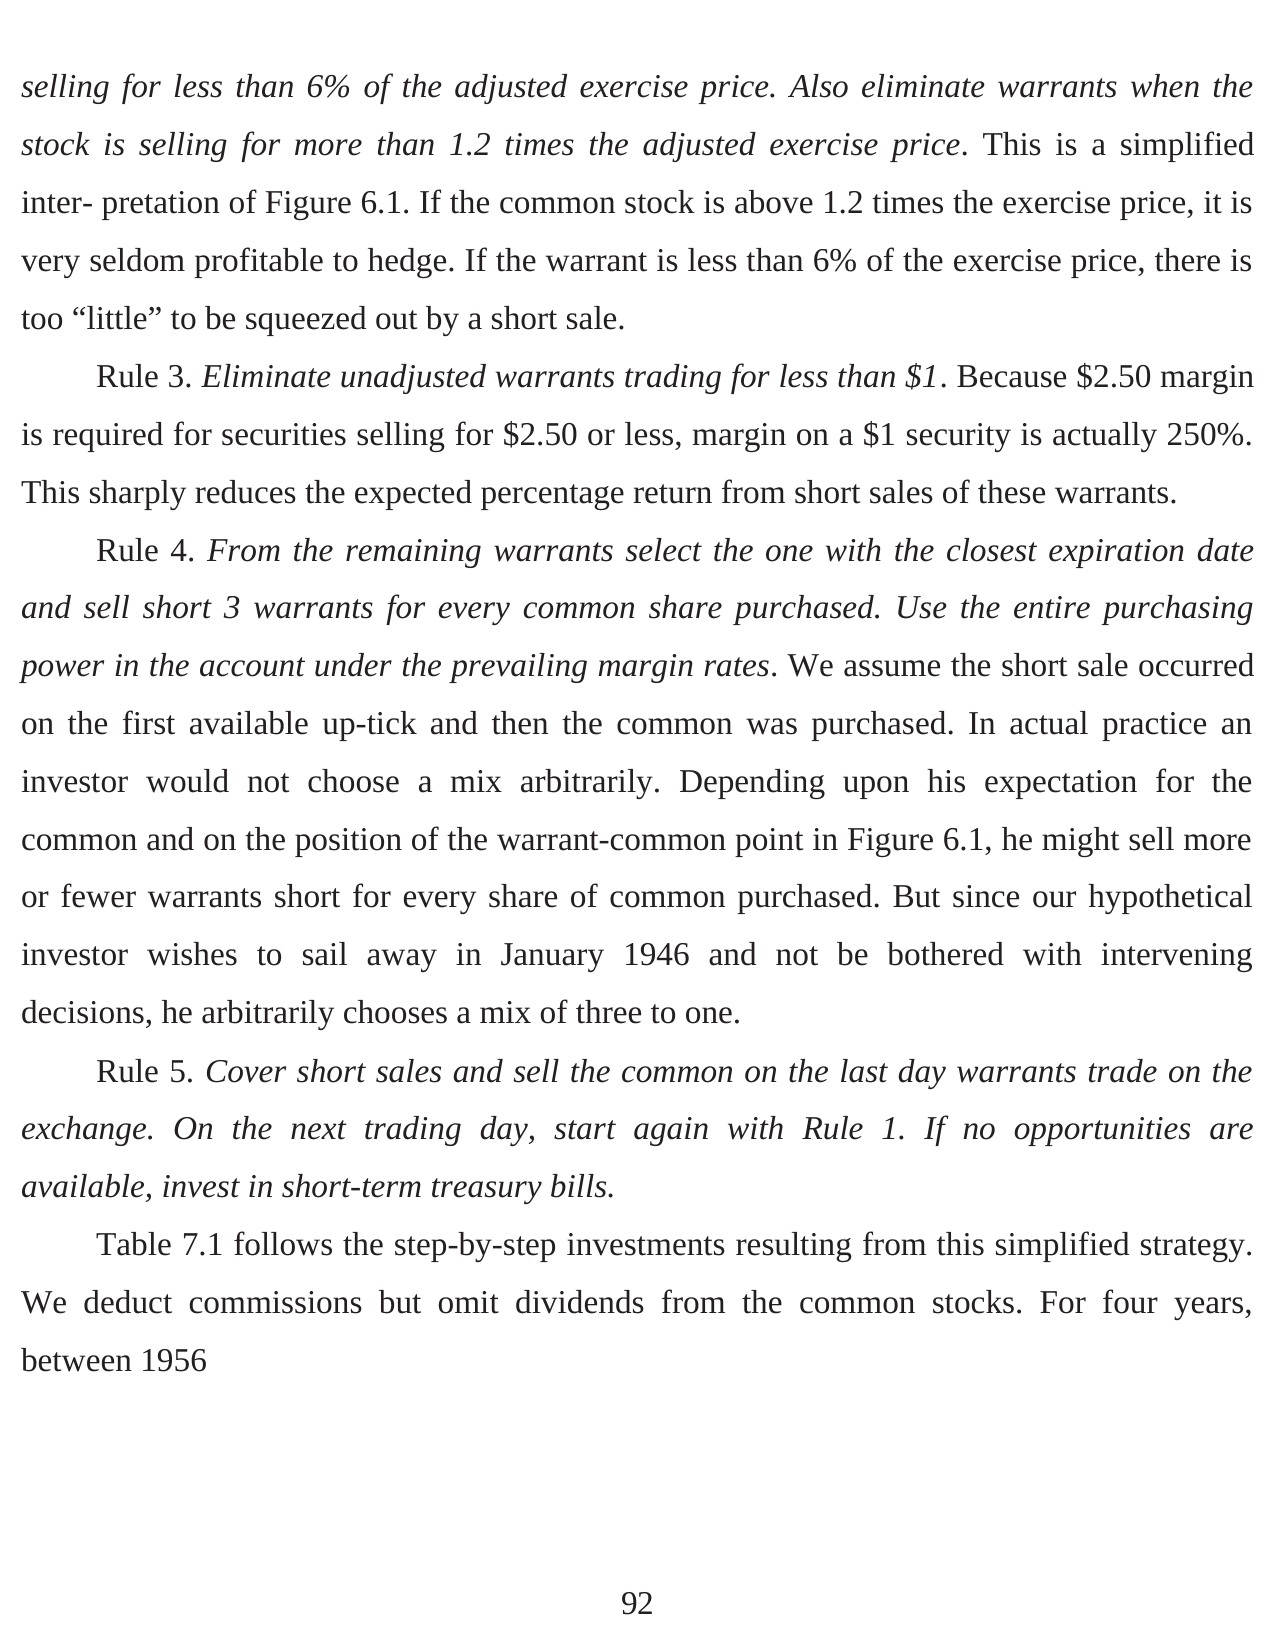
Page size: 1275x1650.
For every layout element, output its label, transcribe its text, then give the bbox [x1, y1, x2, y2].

text selling for less than 6% of the adjusted exercise price. Also eliminate warrants when the stock is selling for more than 1.2 times the adjusted exercise price. This is a simplified inter- pretation of Figure 6.1. If the common stock is above 1.2 times the exercise price, it is very seldom profitable to hedge. If the warrant is less than 6% of the exercise price, there is too “little” to be squeezed out by a short sale. [21, 67, 1254, 336]
text Table 7.1 follows the step-by-step investments resulting from this simplified strategy. We deduct commissions but omit dividends from the common stocks. For four years, between 1956 [21, 1224, 1254, 1378]
text Rule 4. From the remaining warrants select the one with the closest expiration date and sell short 3 warrants for every common share purchased. Use the entire purchasing power in the account under the prevailing margin rates. We assume the short sale occurred on the first available up-tick and then the common was purchased. In actual practice an investor would not choose a mix arbitrarily. Depending upon his expectation for the common and on the position of the warrant-common point in Figure 6.1, he might sell more or fewer warrants short for every share of common purchased. But since our hypothetical investor wishes to sail away in January 1946 and not be bothered with intervening decisions, he arbitrarily chooses a mix of three to one. [21, 530, 1254, 1031]
text Rule 5. Cover short sales and sell the common on the last day warrants trade on the exchange. On the next trading day, start again with Rule 1. If no opportunities are available, invest in short-term treasury bills. [21, 1051, 1254, 1205]
text Rule 3. Eliminate unadjusted warrants trading for less than $1. Because $2.50 margin is required for securities selling for $2.50 or less, margin on a $1 security is actually 250%. This sharply reduces the expected percentage return from short sales of these warrants. [21, 356, 1254, 510]
